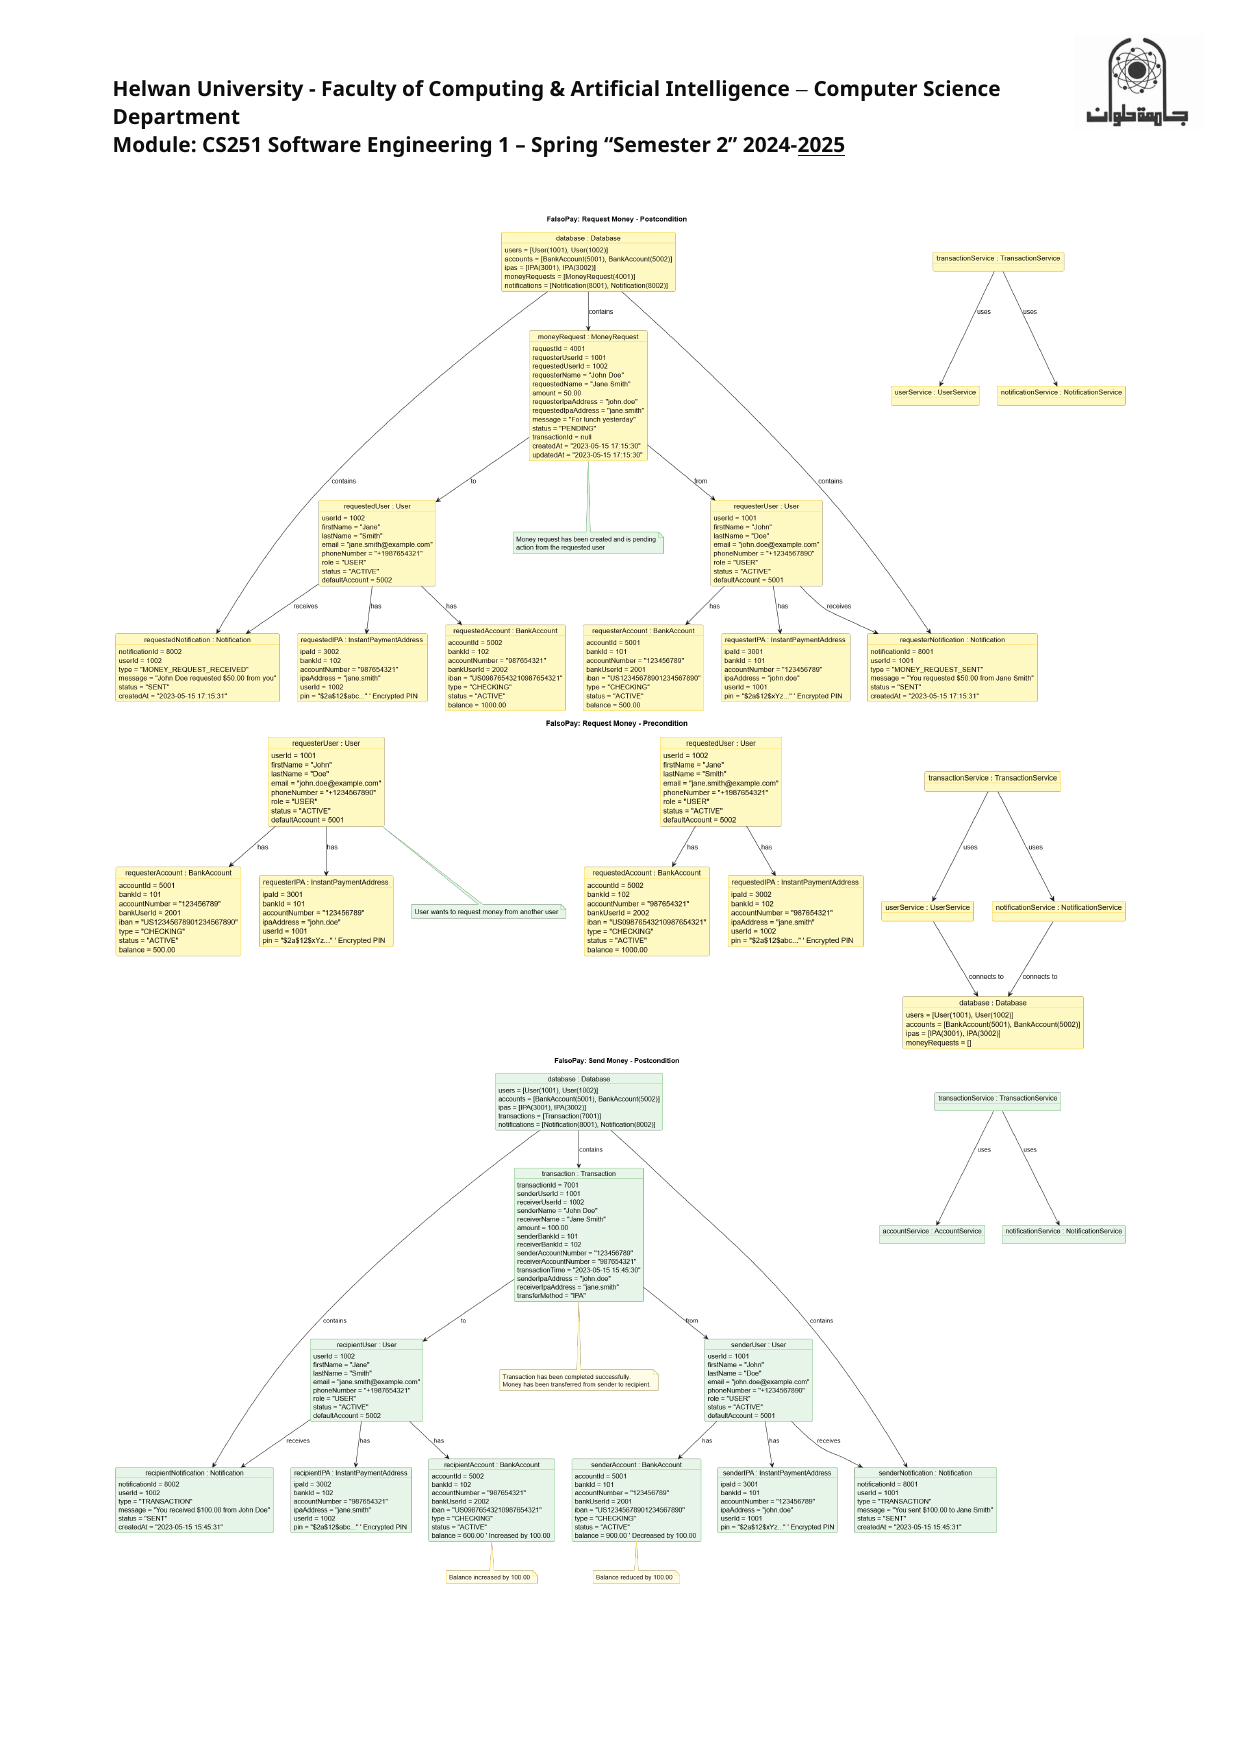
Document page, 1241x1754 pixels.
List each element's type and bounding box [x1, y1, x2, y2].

picture [112, 209, 1128, 1586]
